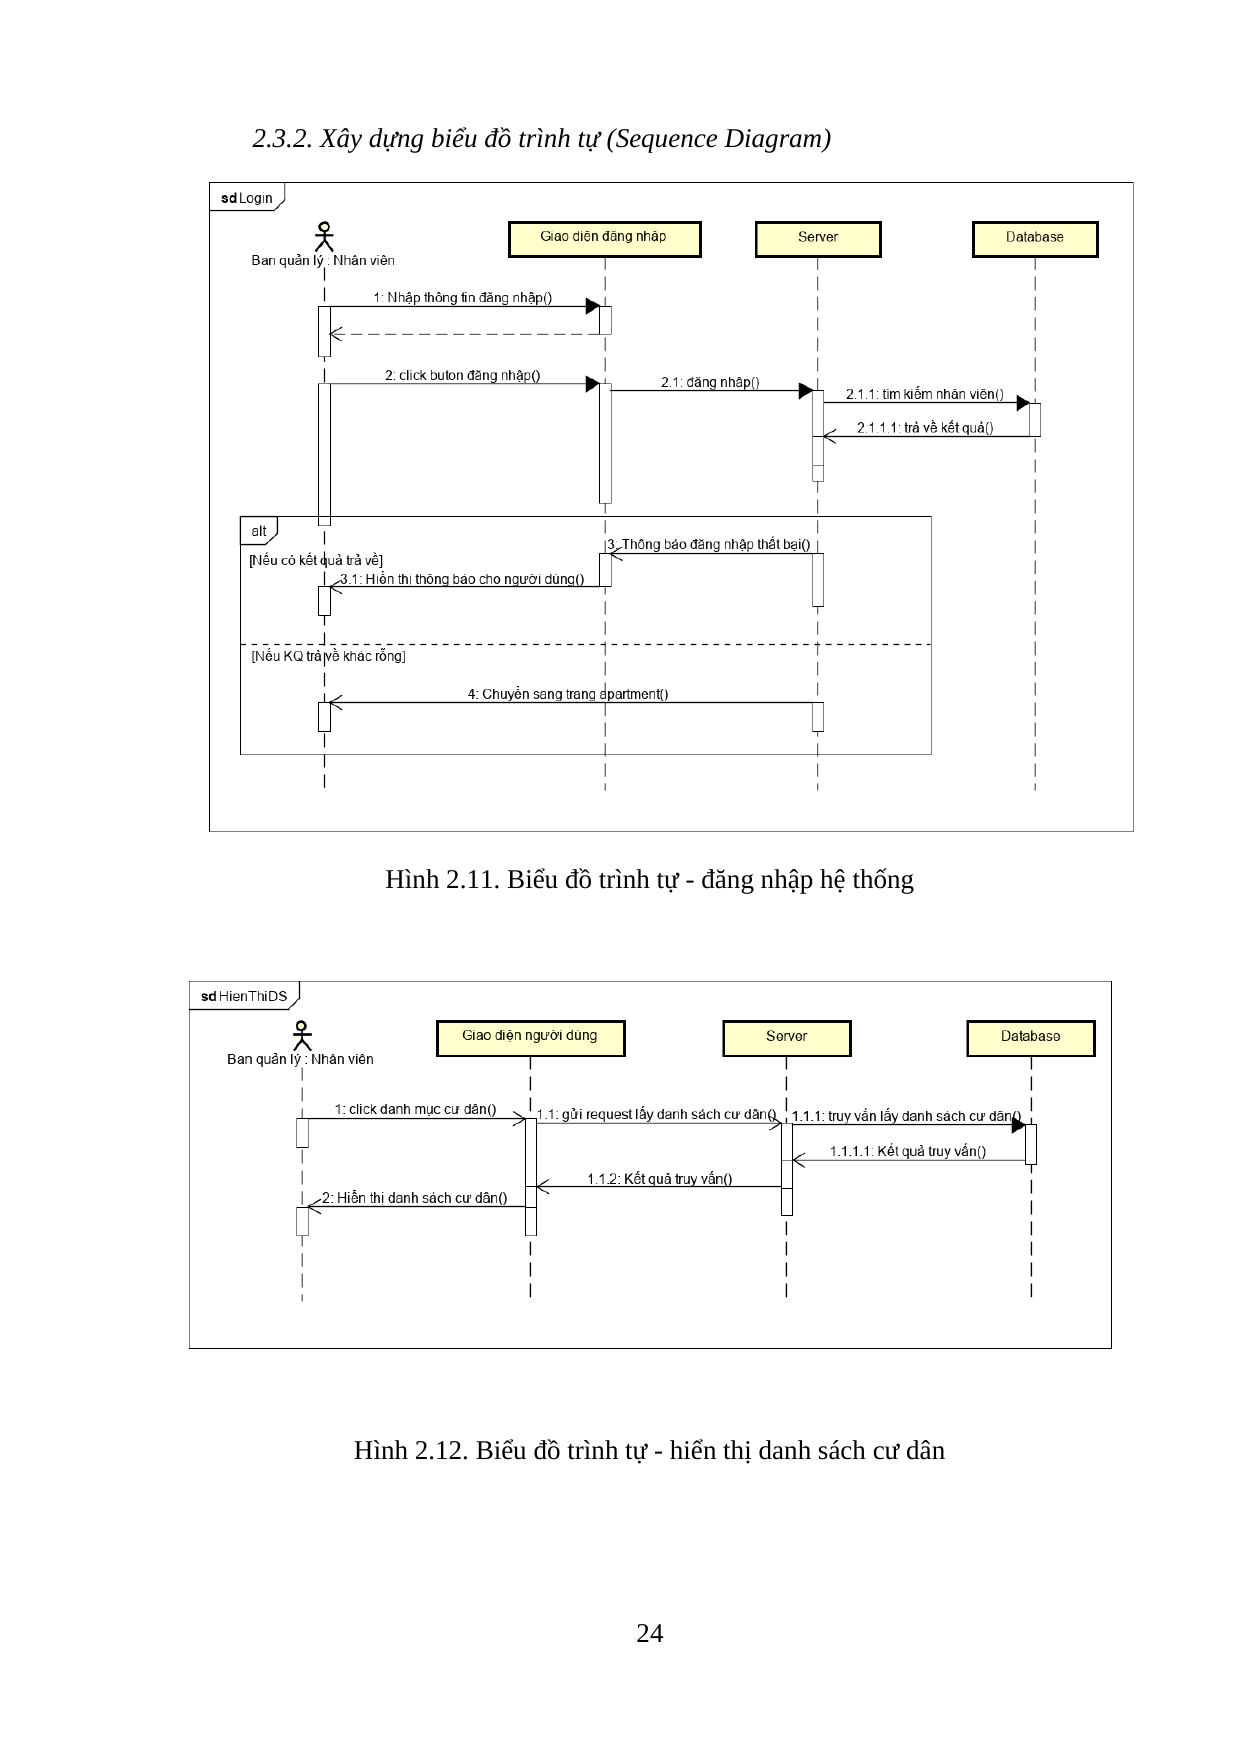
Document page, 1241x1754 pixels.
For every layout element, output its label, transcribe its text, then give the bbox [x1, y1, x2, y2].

picture [198, 171, 1144, 842]
subtitle 2.3.2. Xây dựng biểu đồ trình tự (Sequence Diagram) [177, 122, 1122, 153]
picture [177, 969, 1123, 1359]
text Hình 2.12. Biểu đồ trình tự - hiển thị danh sách cư dân [177, 1434, 1122, 1465]
